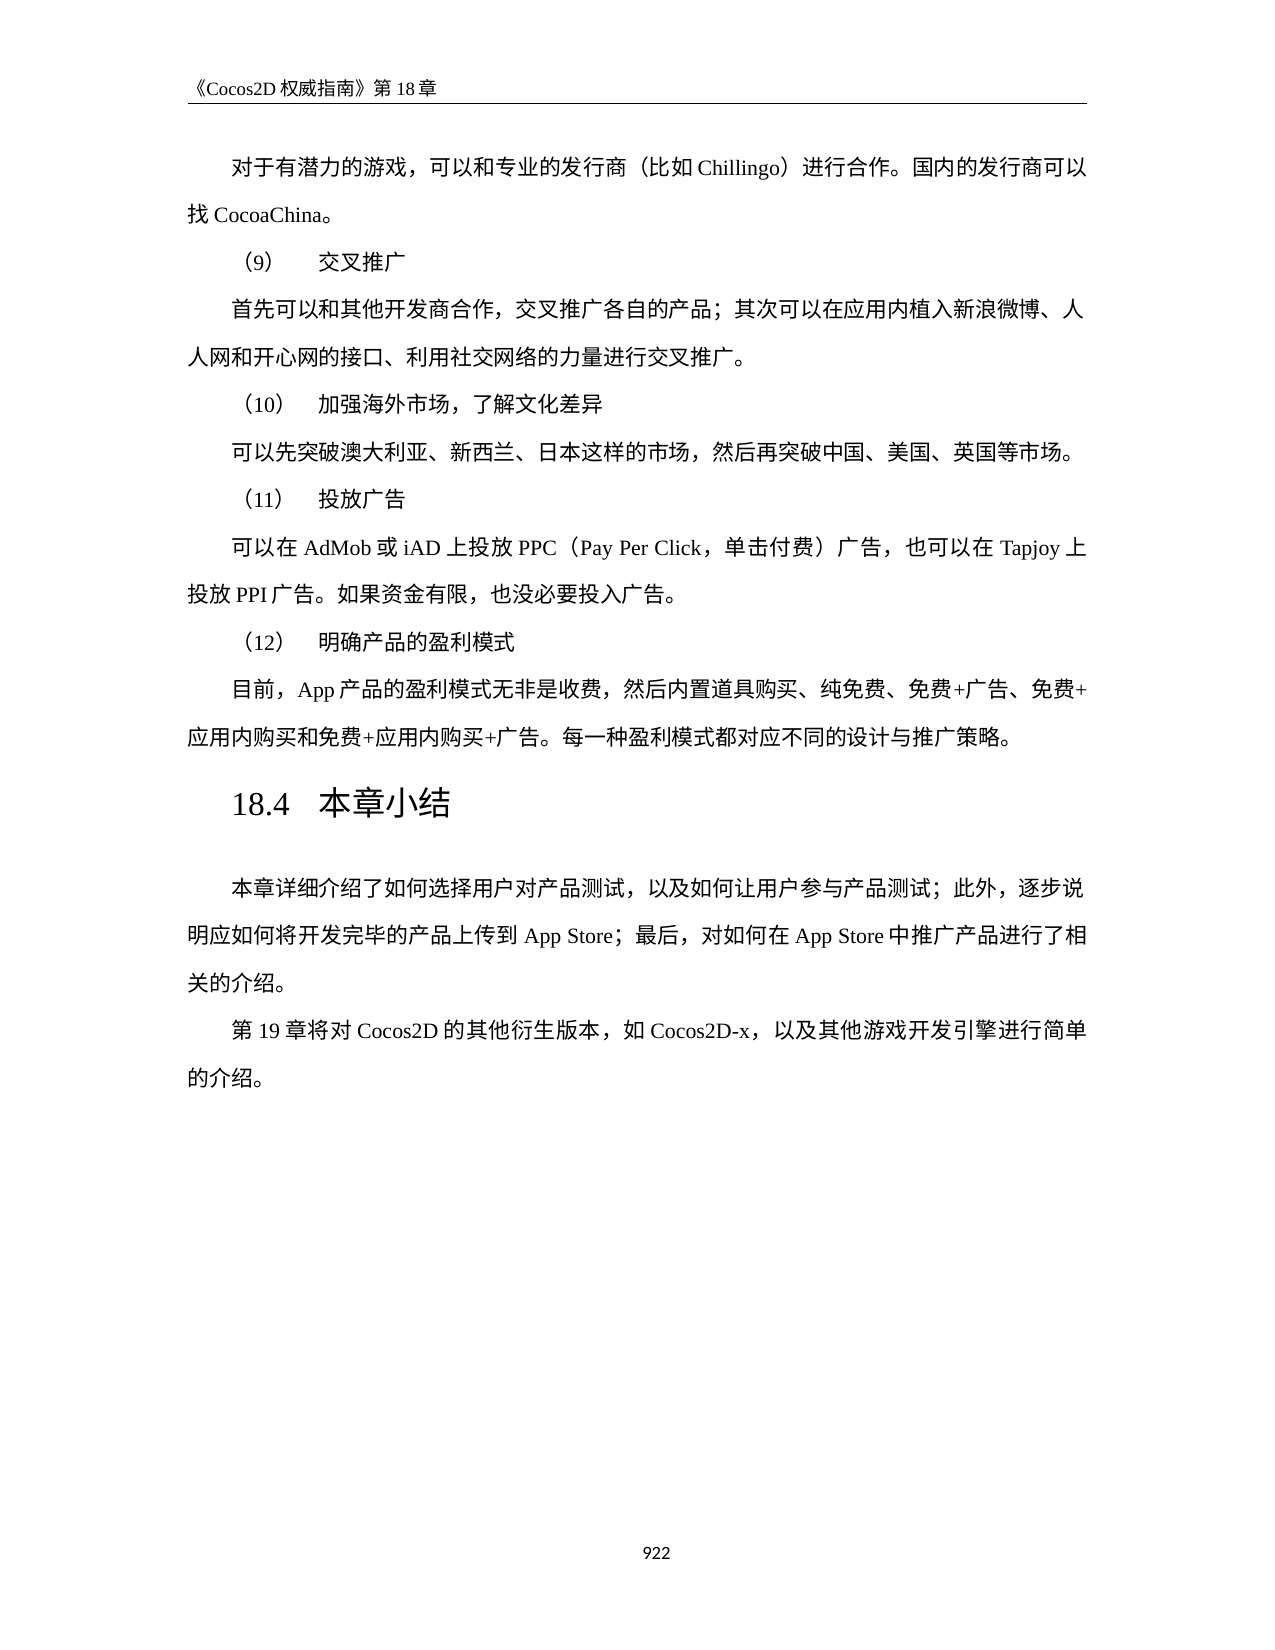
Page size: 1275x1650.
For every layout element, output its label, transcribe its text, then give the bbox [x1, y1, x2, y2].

text 第19章将对Cocos2D的其他衍生版本，如Cocos2D-x，以及其他游戏开发引擎进行简单的介绍。 [187, 1013, 1087, 1093]
list 交叉推广 [231, 245, 1087, 277]
text 首先可以和其他开发商合作，交叉推广各自的产品；其次可以在应用内植入新浪微博、人人网和开心网的接口、利用社交网络的力量进行交叉推广。 [187, 292, 1087, 372]
text 可以在AdMob或iAD上投放PPC（Pay Per Click，单击付费）广告，也可以在Tapjoy上投放PPI广告。如果资金有限，也没必要投入广告。 [187, 530, 1087, 609]
subtitle 本章小结 [231, 780, 1087, 825]
text 可以先突破澳大利亚、新西兰、日本这样的市场，然后再突破中国、美国、英国等市场。 [187, 435, 1087, 467]
list 明确产品的盈利模式 [231, 625, 1087, 657]
text 目前，App产品的盈利模式无非是收费，然后内置道具购买、纯免费、免费+广告、免费+应用内购买和免费+应用内购买+广告。每一种盈利模式都对应不同的设计与推广策略。 [187, 672, 1087, 752]
text 本章详细介绍了如何选择用户对产品测试，以及如何让用户参与产品测试；此外，逐步说明应如何将开发完毕的产品上传到App Store；最后，对如何在App Store中推广产品进行了相关的介绍。 [187, 871, 1087, 998]
list 投放广告 [231, 482, 1087, 514]
list 加强海外市场，了解文化差异 [231, 387, 1087, 419]
text 对于有潜力的游戏，可以和专业的发行商（比如Chillingo）进行合作。国内的发行商可以找CocoaChina。 [187, 150, 1087, 229]
